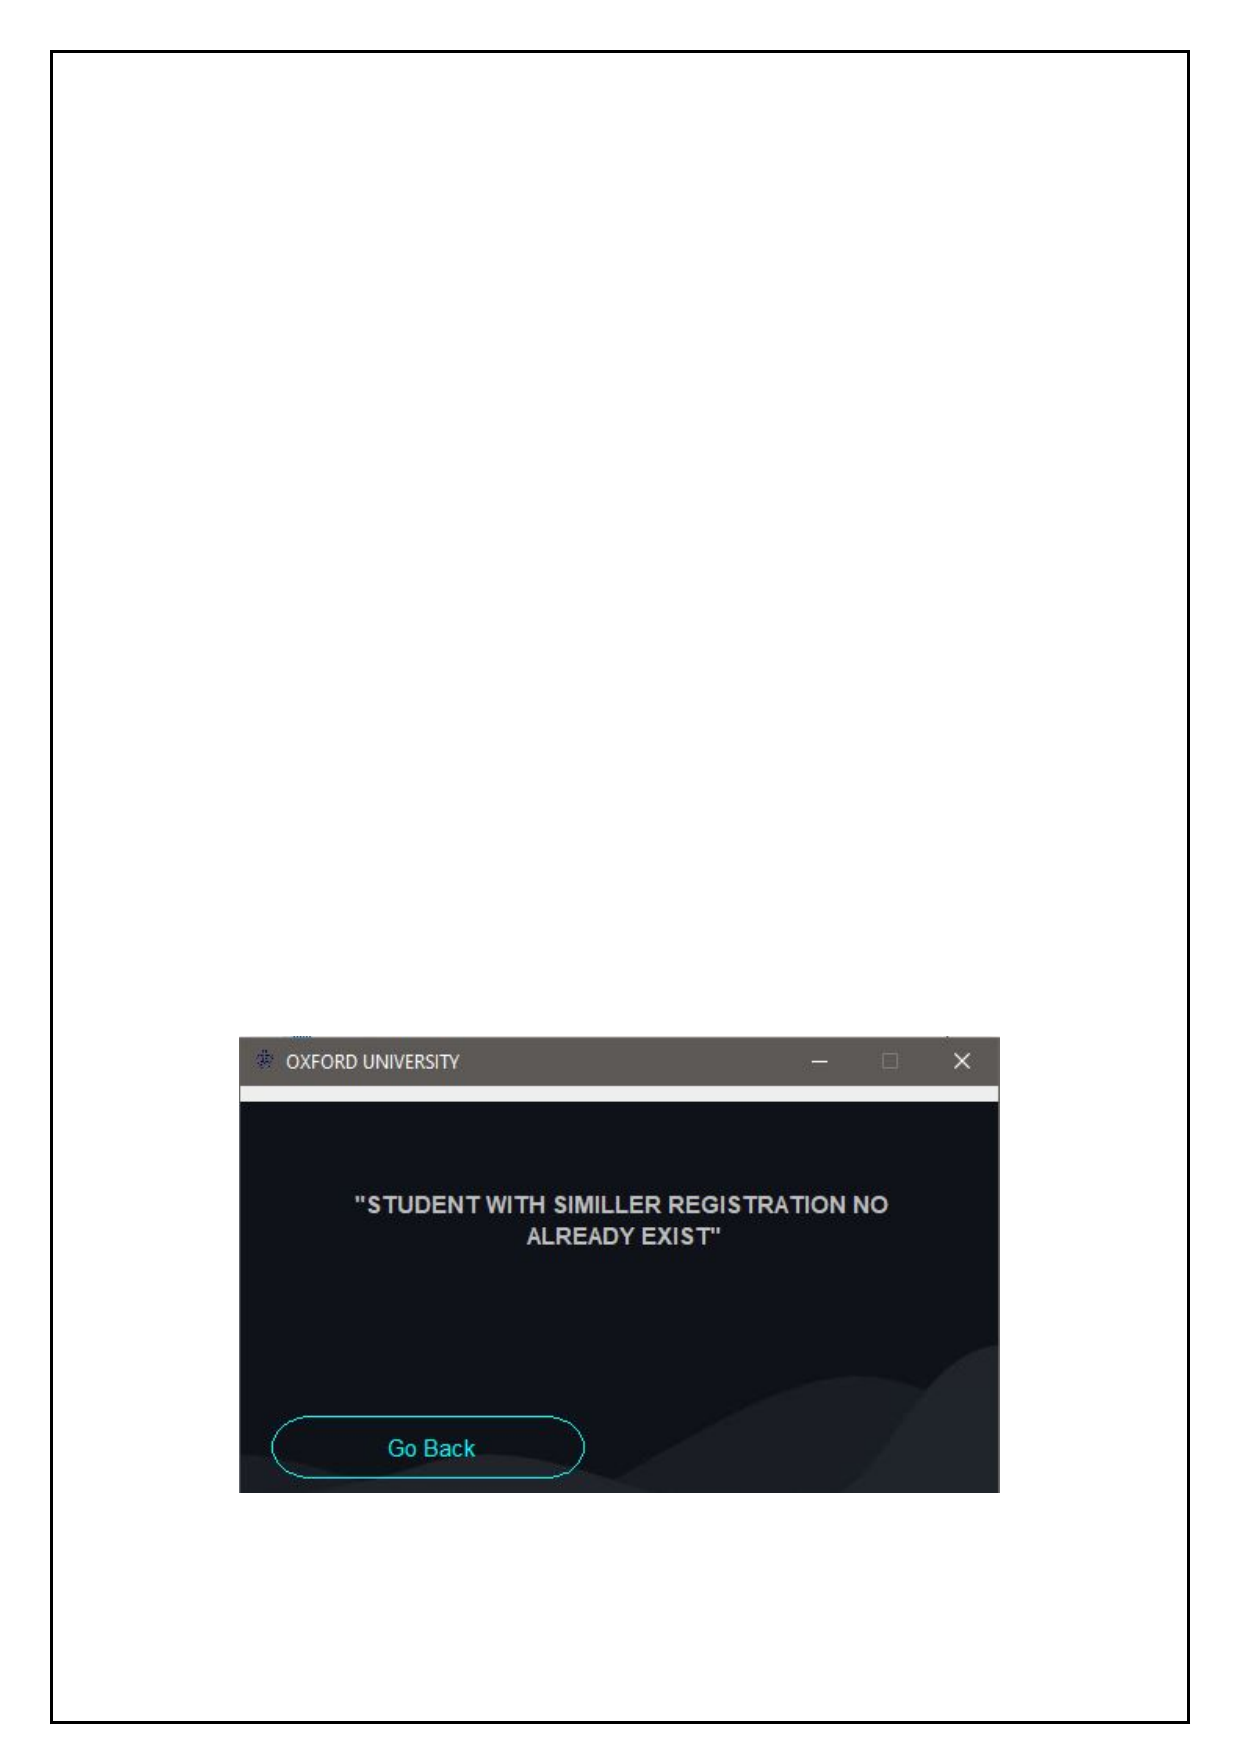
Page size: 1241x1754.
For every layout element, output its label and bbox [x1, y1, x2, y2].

picture [239, 1036, 1000, 1493]
